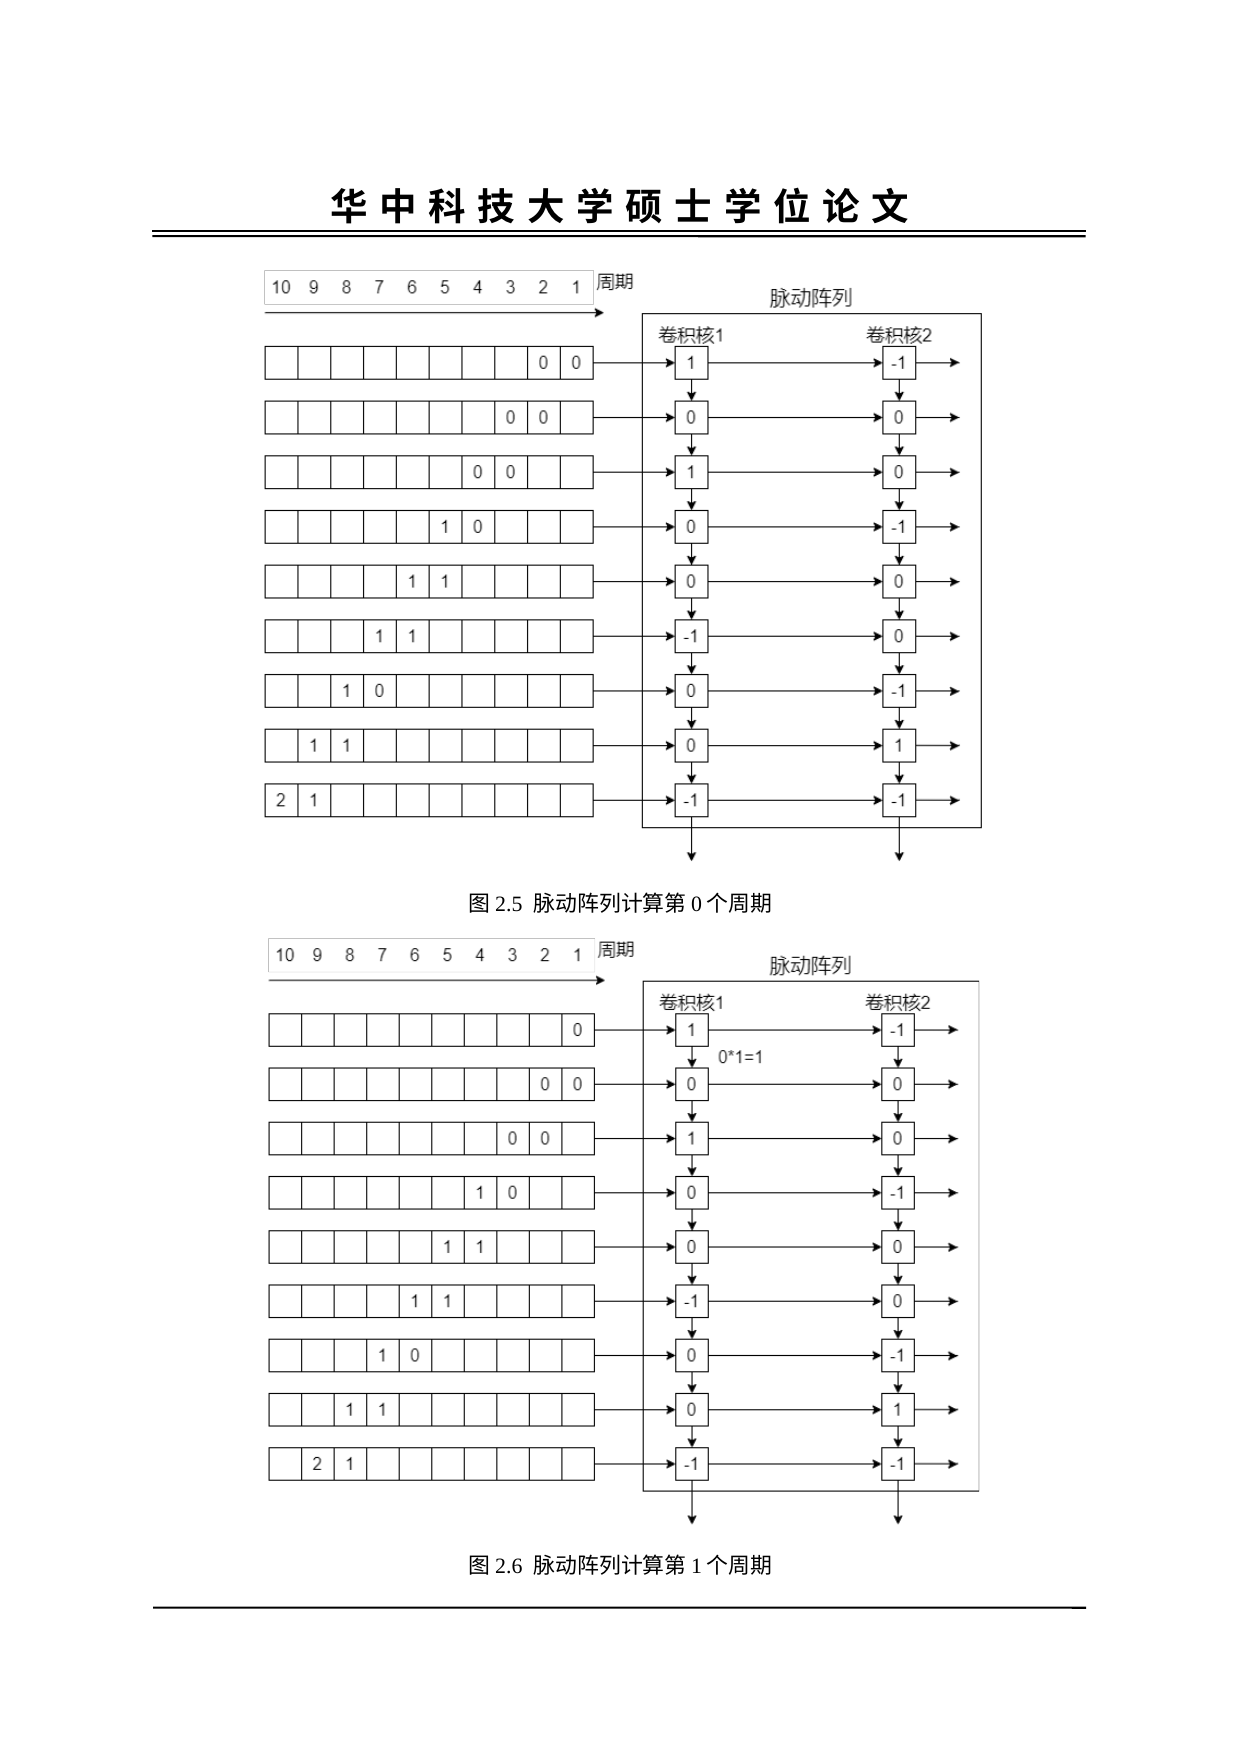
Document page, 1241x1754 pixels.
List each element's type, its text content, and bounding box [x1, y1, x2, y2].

picture [257, 265, 983, 872]
picture [261, 933, 980, 1534]
text 图2.5 脉动阵列计算第0个周期 [153, 886, 1087, 918]
text 图2.6 脉动阵列计算第1个周期 [153, 1548, 1087, 1580]
